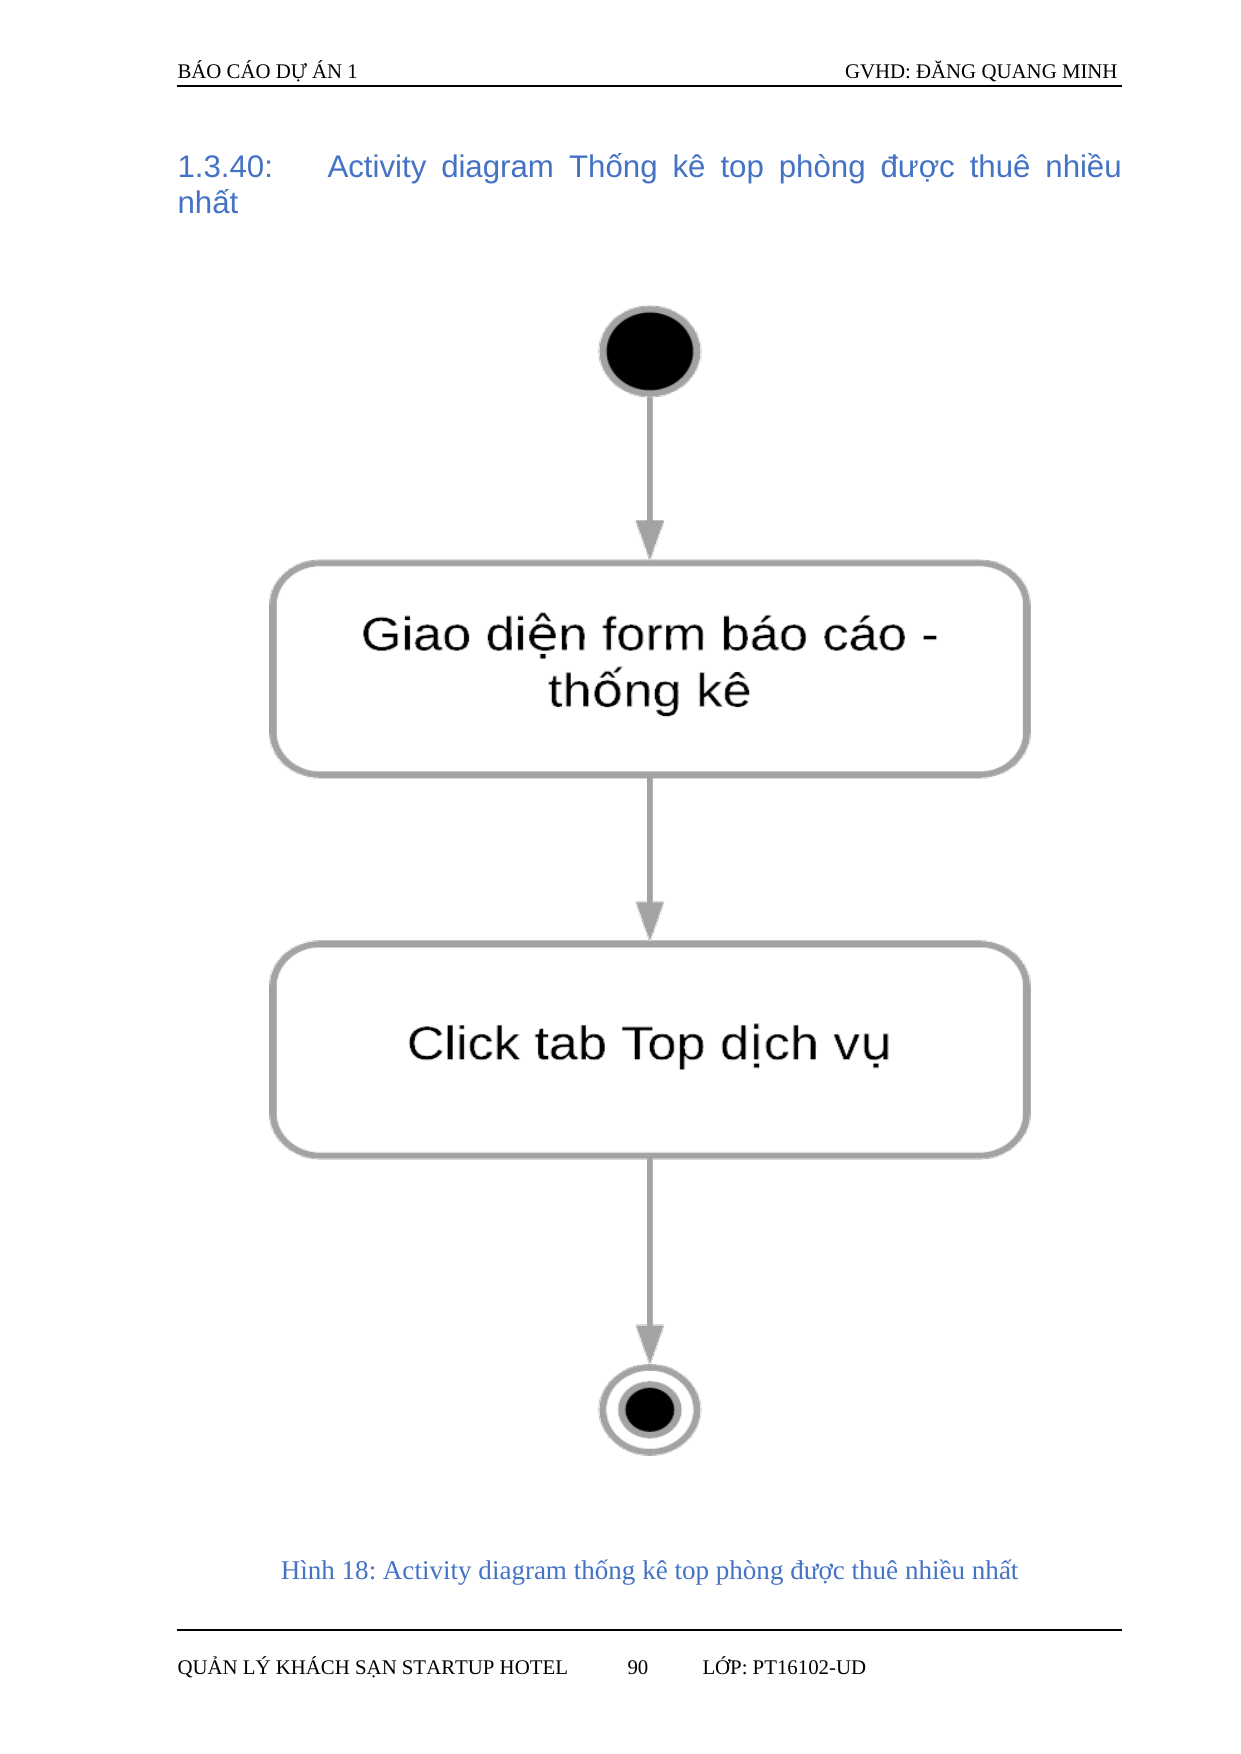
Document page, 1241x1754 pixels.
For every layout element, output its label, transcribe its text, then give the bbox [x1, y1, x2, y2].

picture [179, 225, 1120, 1538]
text Hình 18: Activity diagram thống kê top phòng được thuê nhiều nhất [177, 1554, 1122, 1585]
subtitle Activity diagram Thống kê top phòng được thuê nhiều nhất [177, 148, 1122, 219]
